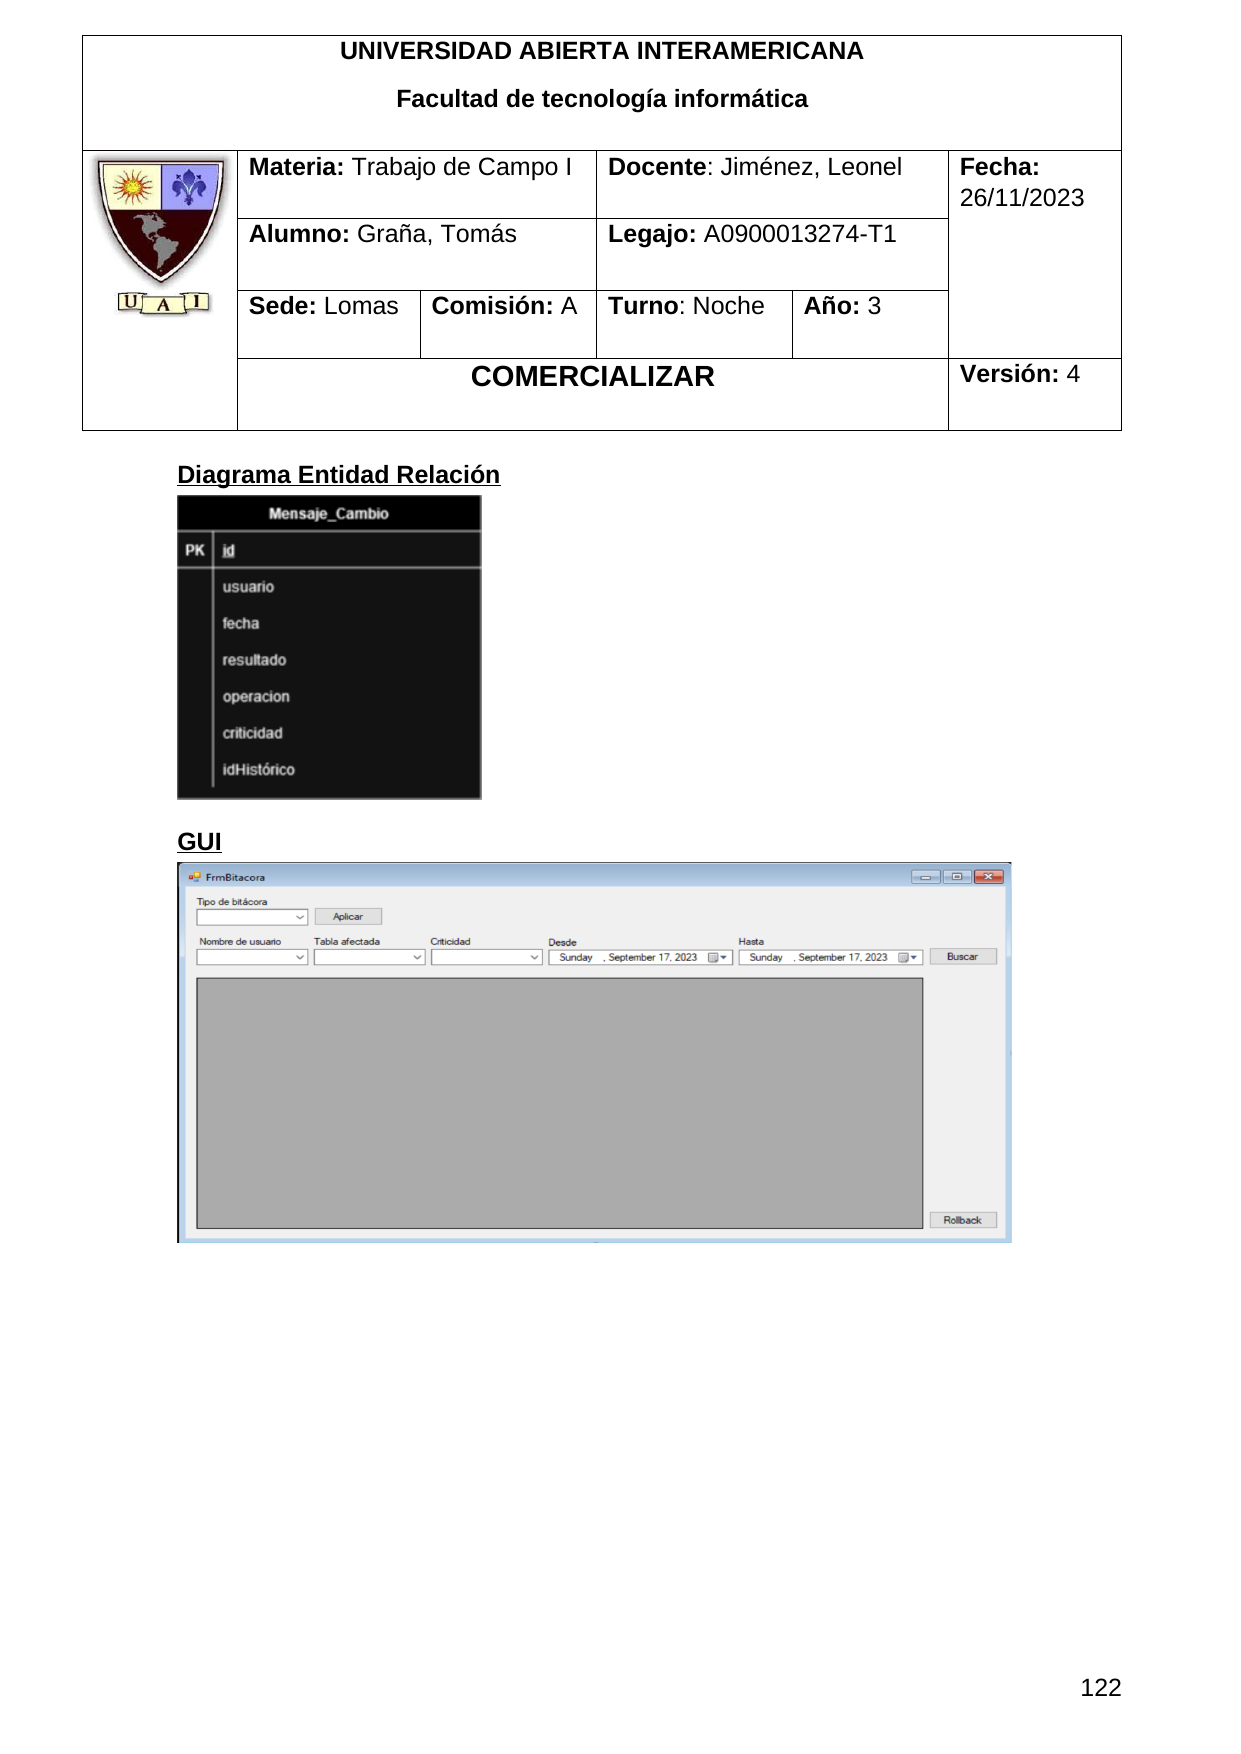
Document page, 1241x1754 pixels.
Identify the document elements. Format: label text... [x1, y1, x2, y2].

subtitle GUI [177, 827, 1122, 856]
picture [87, 151, 234, 320]
picture [177, 495, 482, 800]
subtitle Diagrama Entidad Relación [177, 460, 1122, 488]
picture [177, 862, 1012, 1243]
